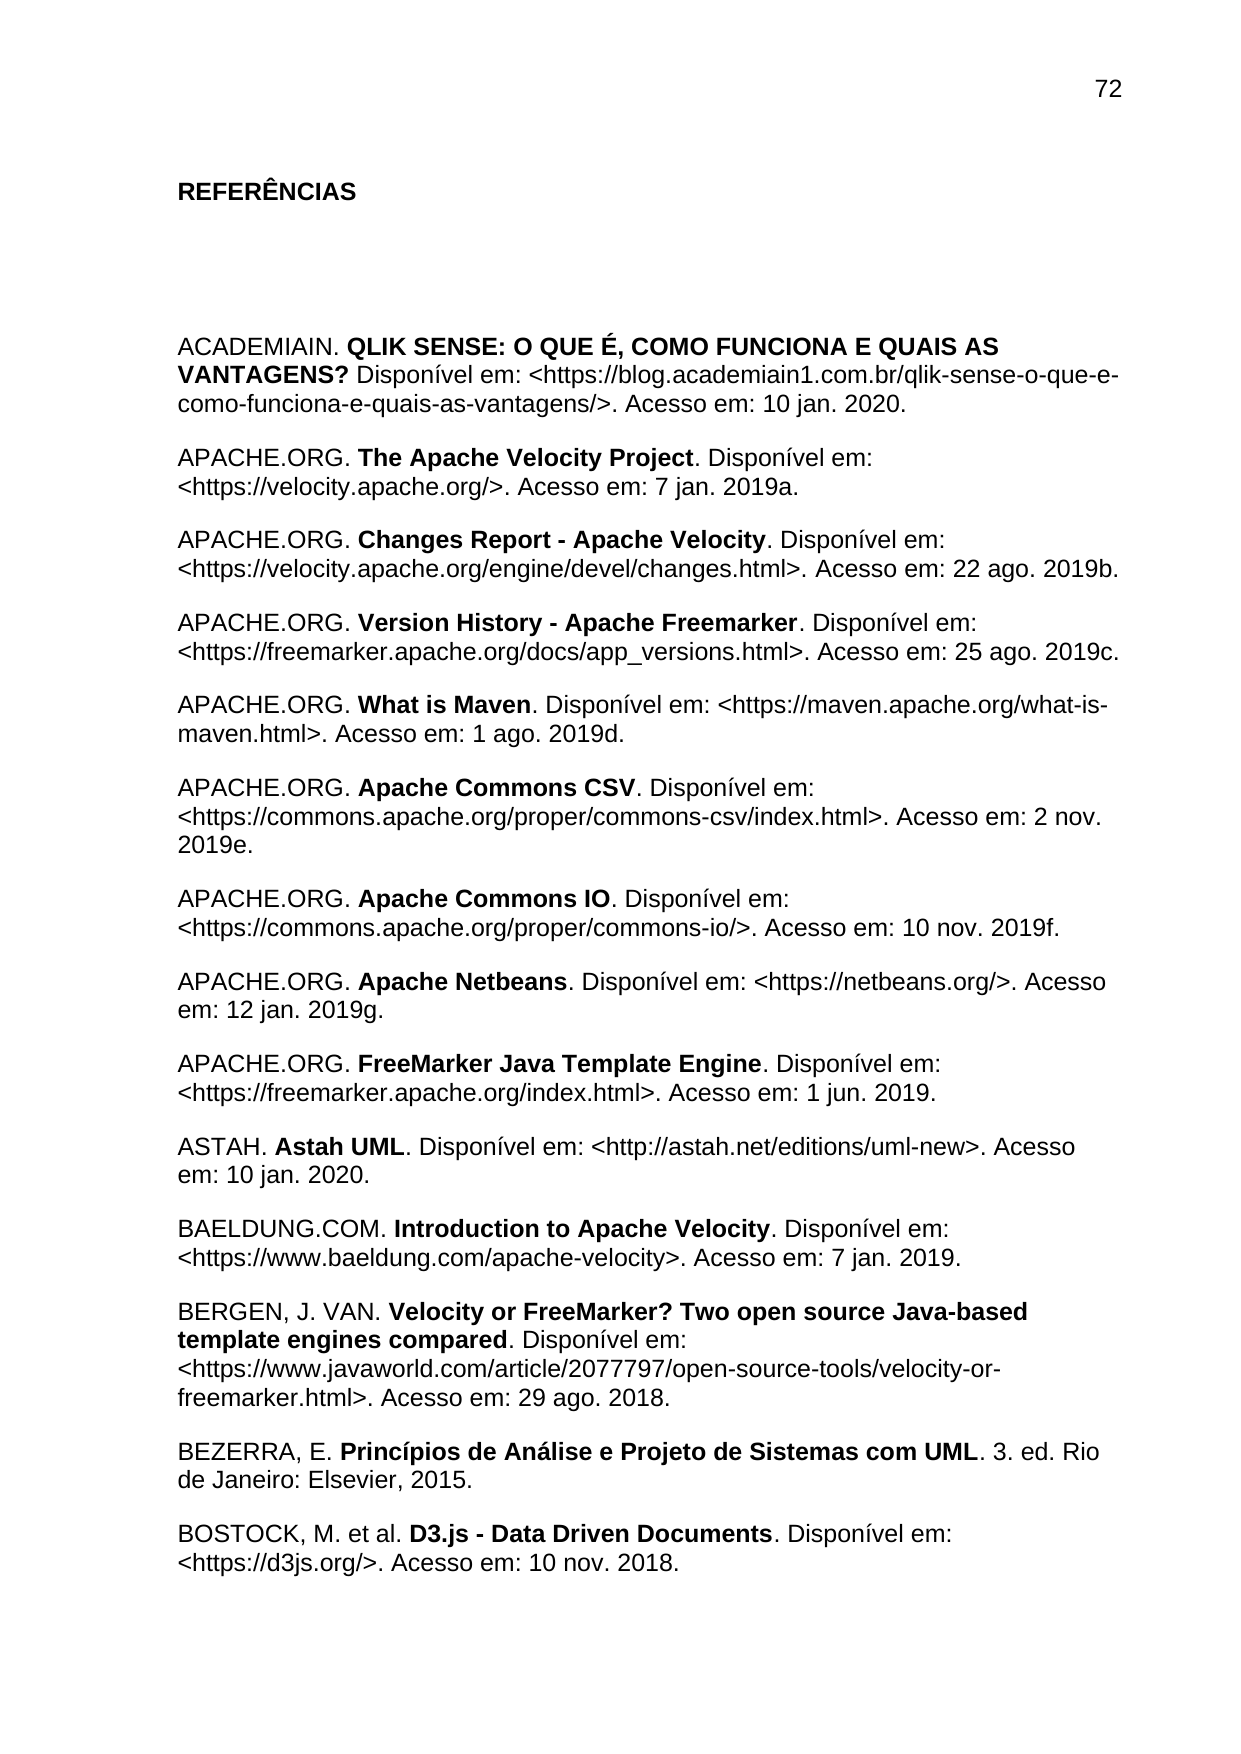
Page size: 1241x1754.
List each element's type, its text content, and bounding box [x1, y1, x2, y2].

text APACHE.ORG. Apache Commons IO. Disponível em: <https://commons.apache.org/proper/commons-io/>. Acesso em: 10 nov. 2019f. [177, 884, 1122, 942]
text APACHE.ORG. What is Maven. Disponível em: <https://maven.apache.org/what-is-maven.html>. Acesso em: 1 ago. 2019d. [177, 690, 1122, 748]
text ACADEMIAIN. QLIK SENSE: O QUE É, COMO FUNCIONA E QUAIS AS VANTAGENS? Disponível em: <https://blog.academiain1.com.br/qlik-sense-o-que-e-como-funciona-e-quais-as-vantagens/>. Acesso em: 10 jan. 2020. [177, 332, 1122, 418]
text BOSTOCK, M. et al. D3.js - Data Driven Documents. Disponível em: <https://d3js.org/>. Acesso em: 10 nov. 2018. [177, 1519, 1122, 1577]
text BAELDUNG.COM. Introduction to Apache Velocity. Disponível em: <https://www.baeldung.com/apache-velocity>. Acesso em: 7 jan. 2019. [177, 1214, 1122, 1272]
text APACHE.ORG. FreeMarker Java Template Engine. Disponível em: <https://freemarker.apache.org/index.html>. Acesso em: 1 jun. 2019. [177, 1049, 1122, 1107]
text APACHE.ORG. Apache Netbeans. Disponível em: <https://netbeans.org/>. Acesso em: 12 jan. 2019g. [177, 967, 1122, 1024]
text BEZERRA, E. Princípios de Análise e Projeto de Sistemas com UML. 3. ed. Rio de Janeiro: Elsevier, 2015. [177, 1437, 1122, 1494]
text APACHE.ORG. Changes Report - Apache Velocity. Disponível em: <https://velocity.apache.org/engine/devel/changes.html>. Acesso em: 22 ago. 2019b. [177, 525, 1122, 583]
subtitle REFERÊNCIAS [177, 177, 1122, 206]
text APACHE.ORG. Apache Commons CSV. Disponível em: <https://commons.apache.org/proper/commons-csv/index.html>. Acesso em: 2 nov. 2019e. [177, 773, 1122, 859]
text APACHE.ORG. Version History - Apache Freemarker. Disponível em: <https://freemarker.apache.org/docs/app_versions.html>. Acesso em: 25 ago. 2019c. [177, 608, 1122, 665]
text ASTAH. Astah UML. Disponível em: <http://astah.net/editions/uml-new>. Acesso em: 10 jan. 2020. [177, 1132, 1122, 1189]
text BERGEN, J. VAN. Velocity or FreeMarker? Two open source Java-based template engines compared. Disponível em: <https://www.javaworld.com/article/2077797/open-source-tools/velocity-or-freemarker.html>. Acesso em: 29 ago. 2018. [177, 1297, 1122, 1412]
text APACHE.ORG. The Apache Velocity Project. Disponível em: <https://velocity.apache.org/>. Acesso em: 7 jan. 2019a. [177, 443, 1122, 500]
